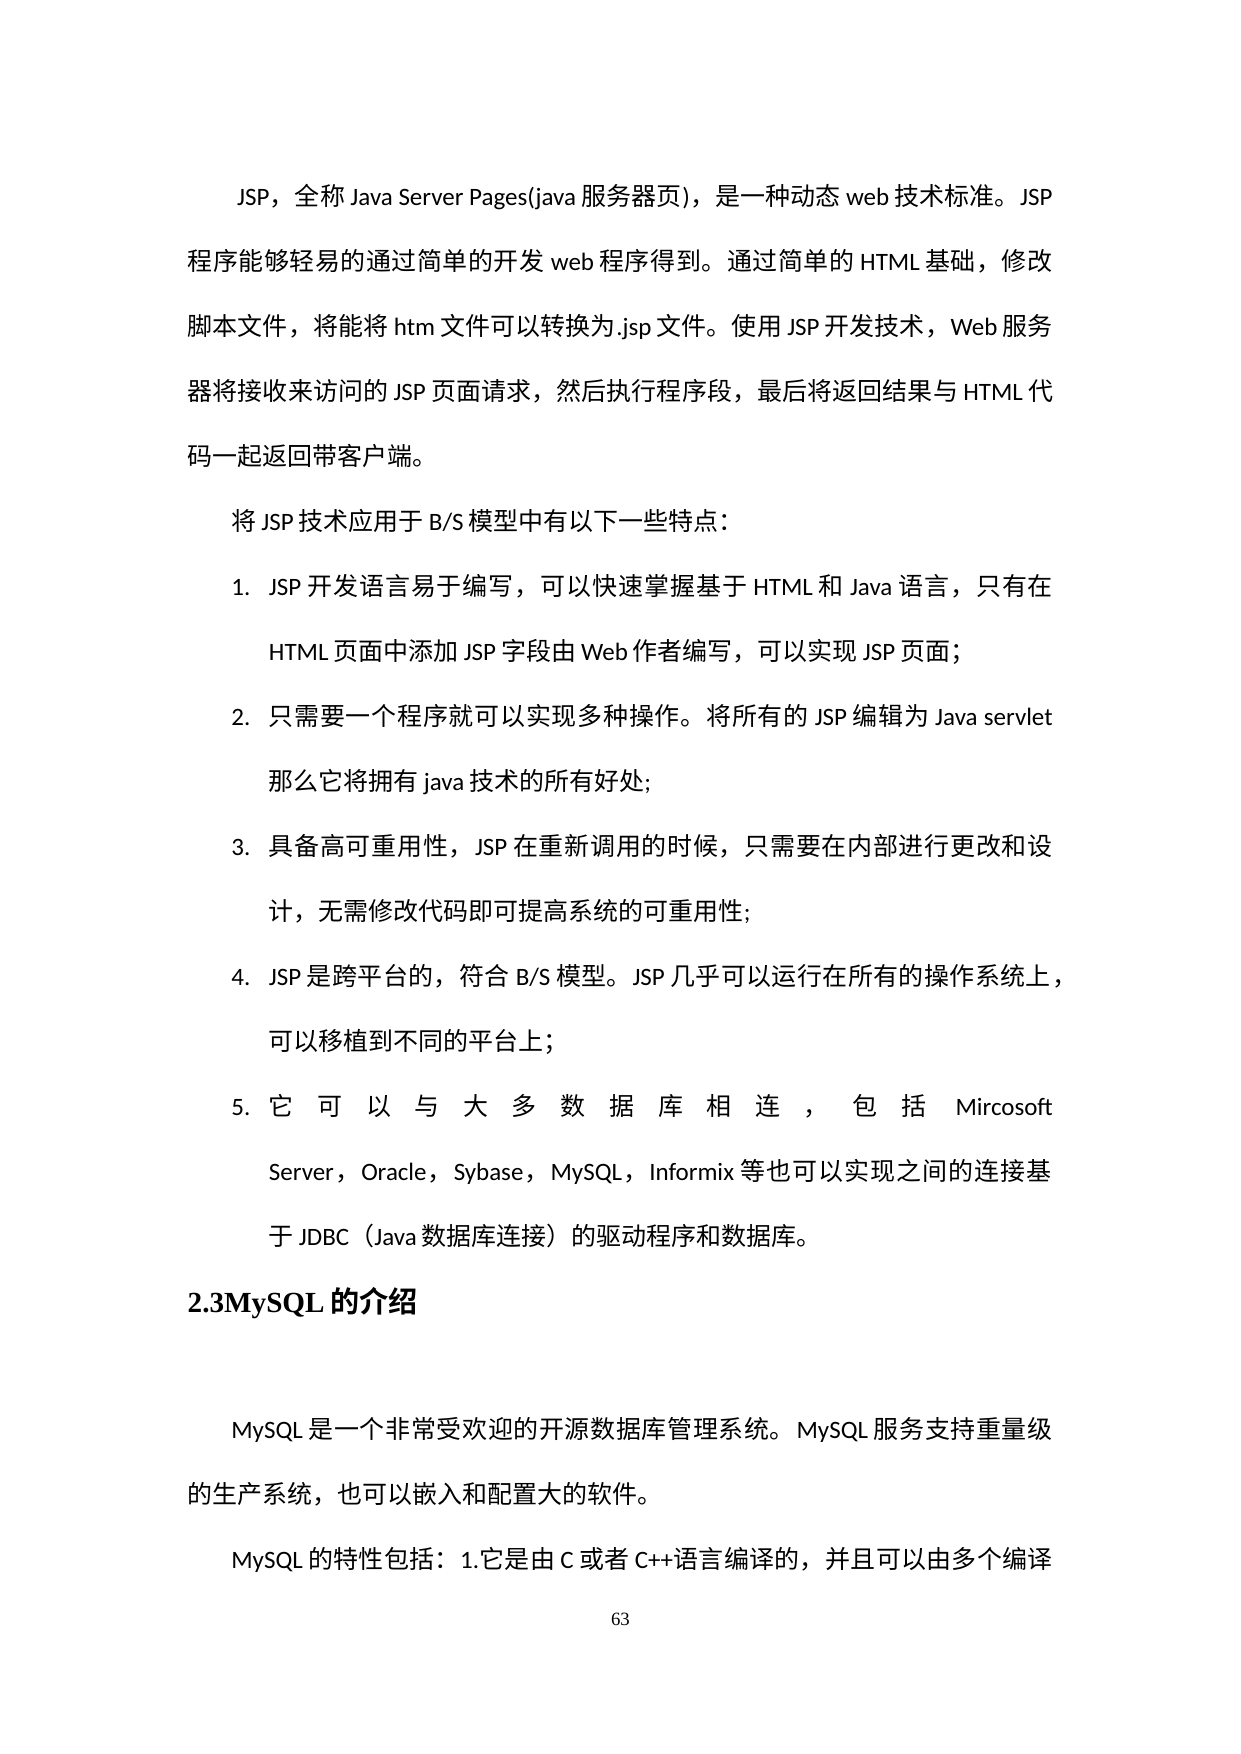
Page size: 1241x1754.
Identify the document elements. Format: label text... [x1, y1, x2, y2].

text 2.3MySQL的介绍 [187, 1267, 1053, 1332]
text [187, 1525, 1053, 1590]
text 将JSP技术应用于B/S模型中有以下一些特点： [187, 487, 1053, 552]
list JSP是跨平台的，符合B/S模型。JSP几乎可以运行在所有的操作系统上，可以移植到不同的平台上； [231, 942, 1053, 1072]
text MySQL是一个非常受欢迎的开源数据库管理系统。MySQL服务支持重量级的生产系统，也可以嵌入和配置大的软件。 [187, 1395, 1053, 1525]
text JSP，全称Java Server Pages(java服务器页)，是一种动态web技术标准。JSP程序能够轻易的通过简单的开发web程序得到。通过简单的HTML基础，修改脚本文件，将能将htm文件可以转换为.jsp文件。使用JSP开发技术，Web服务器将接收来访问的JSP页面请求，然后执行程序段，最后将返回结果与HTML代码一起返回带客户端。 [187, 162, 1053, 487]
list 具备高可重用性，JSP在重新调用的时候，只需要在内部进行更改和设计，无需修改代码即可提高系统的可重用性; [231, 812, 1053, 942]
list JSP开发语言易于编写，可以快速掌握基于HTML和Java语言，只有在HTML页面中添加JSP字段由Web作者编写，可以实现JSP页面； [231, 552, 1053, 682]
list 它可以与大多数据库相连，包括Mircosoft Server，Oracle，Sybase，MySQL，Informix等也可以实现之间的连接基于JDBC（Java数据库连接）的驱动程序和数据库。 [231, 1072, 1053, 1267]
list 只需要一个程序就可以实现多种操作。将所有的JSP编辑为Java servlet那么它将拥有java技术的所有好处; [231, 682, 1053, 812]
